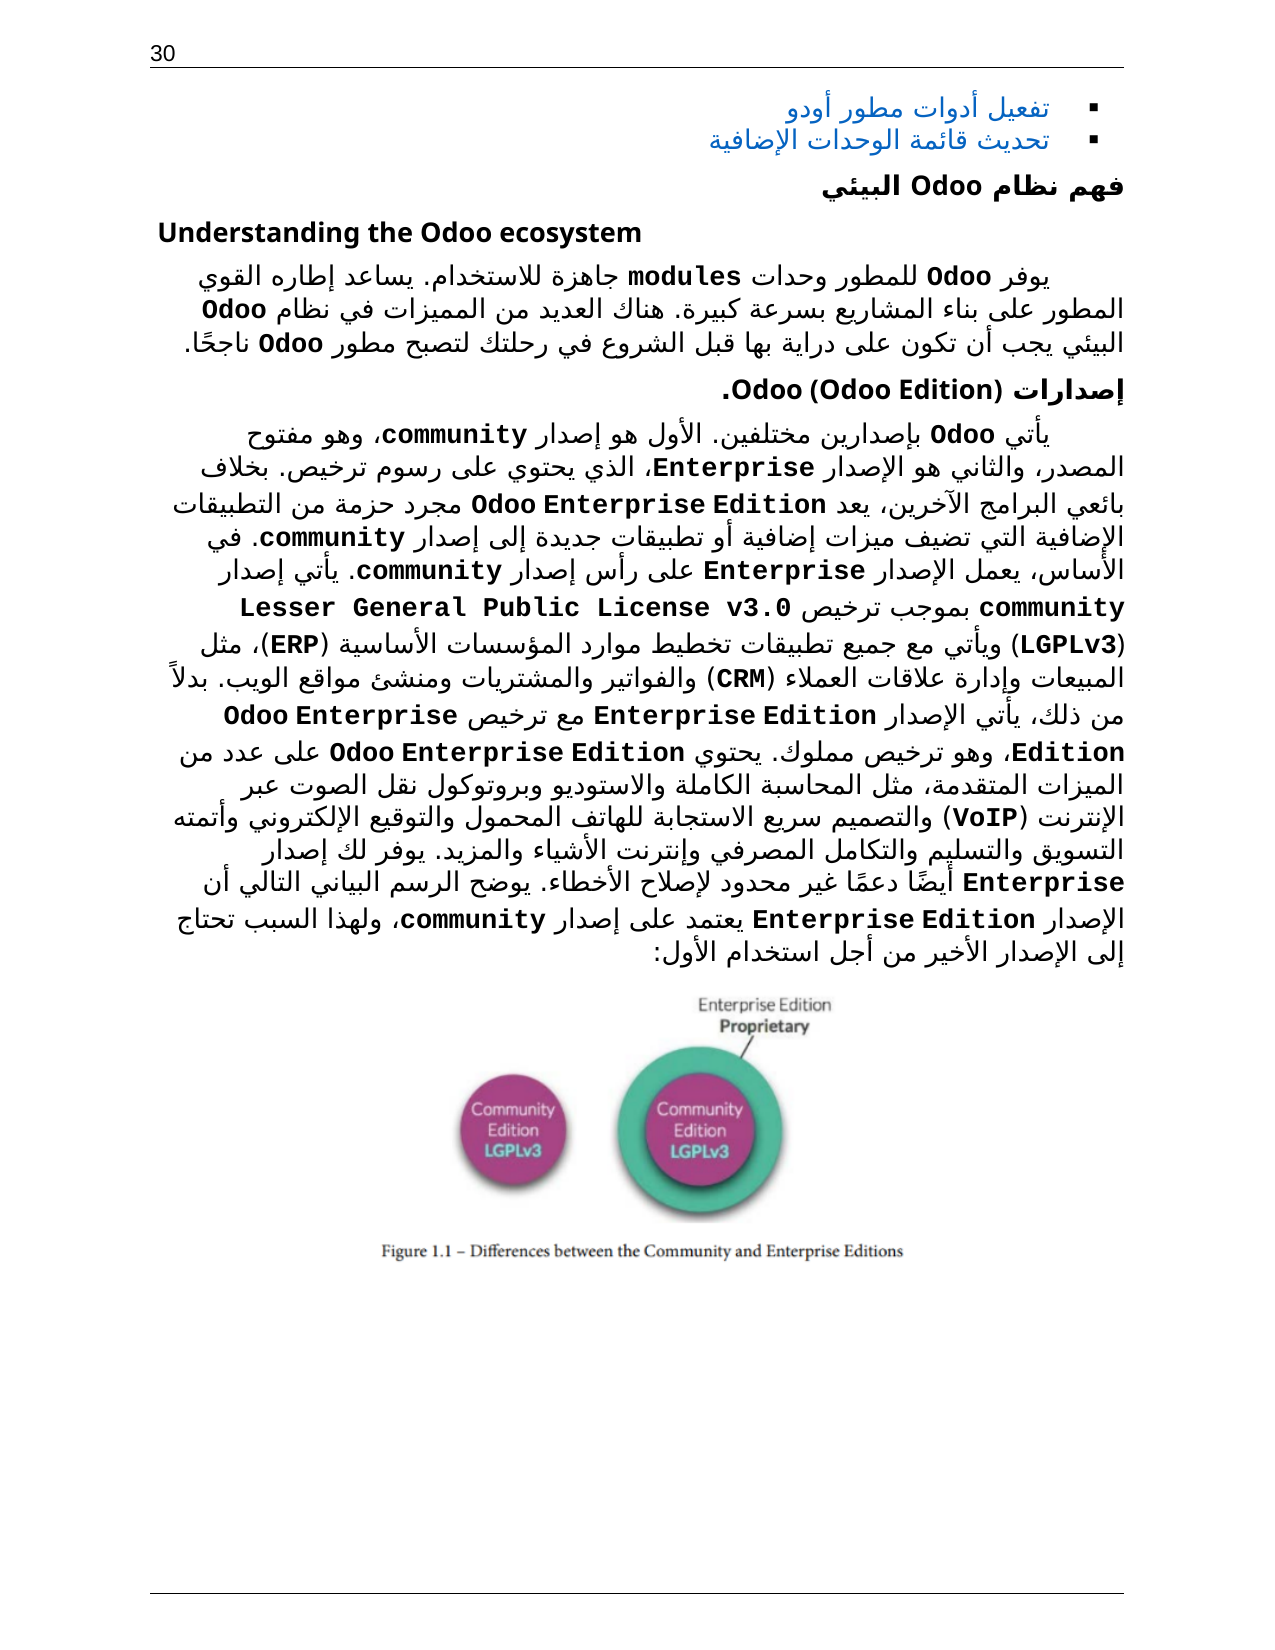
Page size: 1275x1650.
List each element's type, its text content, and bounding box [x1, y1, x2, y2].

list تفعيل أدوات مطور أودو [150, 92, 1087, 124]
text Understanding the Odoo ecosystem [150, 213, 1125, 250]
list تحديث قائمة الوحدات الإضافية [150, 124, 1087, 156]
text فهم نظام Odoo البيئي [150, 166, 1125, 203]
text يأتي Odoo بإصدارين مختلفين. الأول هو إصدار community، وهو مفتوح المصدر، والثاني هو الإصدار Enterprise، الذي يحتوي على رسوم ترخيص. بخلاف بائعي البرامج الآخرين، يعد Odoo Enterprise Edition مجرد حزمة من التطبيقات الإضافية التي تضيف ميزات إضافية أو تطبيقات جديدة إلى إصدار community. في الأساس، يعمل الإصدار Enterprise على رأس إصدار community. يأتي إصدار community بموجب ترخيص Lesser General Public License v3.0 (LGPLv3) ويأتي مع جميع تطبيقات تخطيط موارد المؤسسات الأساسية (ERP)، مثل المبيعات وإدارة علاقات العملاء (CRM) والفواتير والمشتريات ومنشئ مواقع الويب. بدلاً من ذلك، يأتي الإصدار Enterprise Edition مع ترخيص Odoo Enterprise Edition، وهو ترخيص مملوك. يحتوي Odoo Enterprise Edition على عدد من الميزات المتقدمة، مثل المحاسبة الكاملة والاستوديو وبروتوكول نقل الصوت عبر الإنترنت (VoIP) والتصميم سريع الاستجابة للهاتف المحمول والتوقيع الإلكتروني وأتمته التسويق والتسليم والتكامل المصرفي وإنترنت الأشياء والمزيد. يوفر لك إصدار Enterprise أيضًا دعمًا غير محدود لإصلاح الأخطاء. يوضح الرسم البياني التالي أن الإصدار Enterprise Edition يعتمد على إصدار community، ولهذا السبب تحتاج إلى الإصدار الأخير من أجل استخدام الأول: [150, 418, 1125, 968]
text يوفر Odoo للمطور وحدات modules جاهزة للاستخدام. يساعد إطاره القوي المطور على بناء المشاريع بسرعة كبيرة. هناك العديد من المميزات في نظام Odoo البيئي يجب أن تكون على دراية بها قبل الشروع في رحلتك لتصبح مطور Odoo ناجحًا. [150, 261, 1125, 360]
text إصدارات Odoo (Odoo Edition). [150, 371, 1125, 407]
